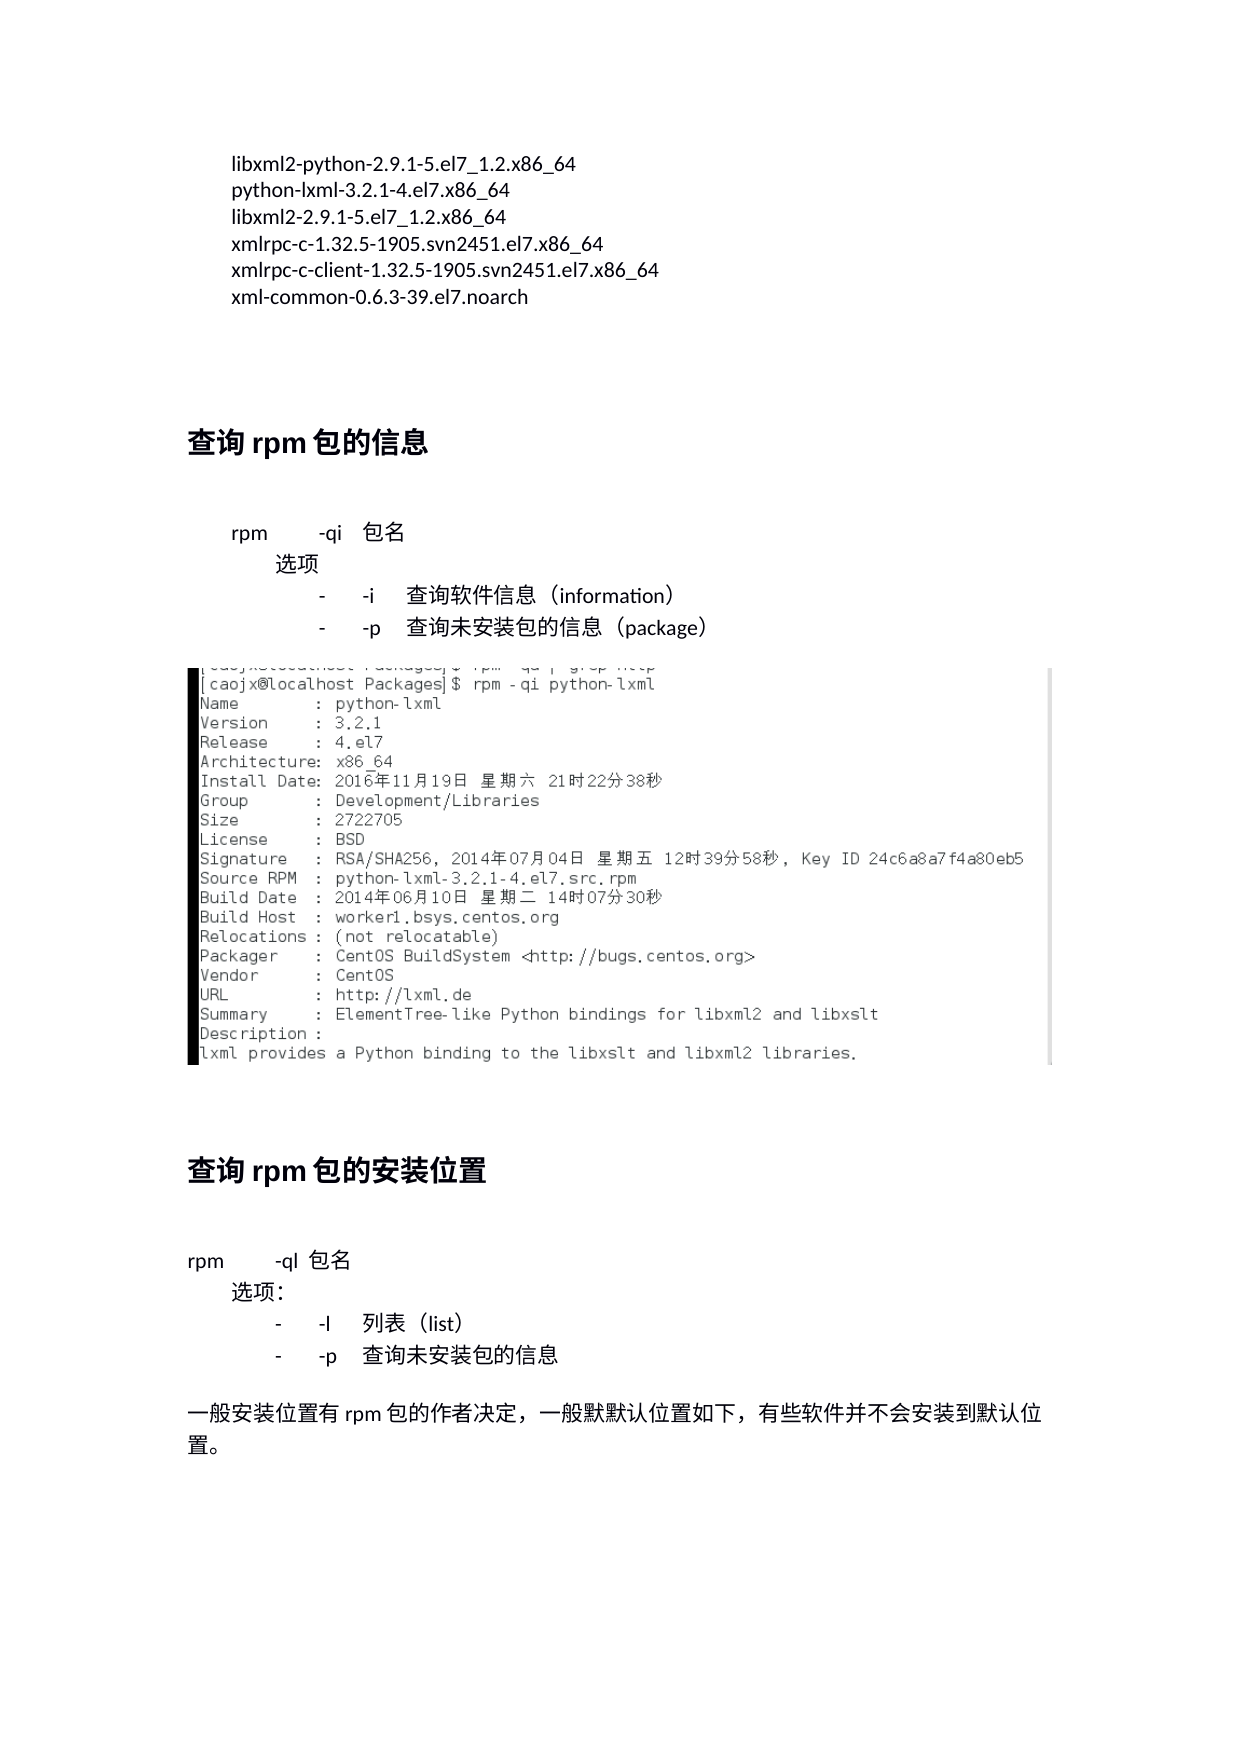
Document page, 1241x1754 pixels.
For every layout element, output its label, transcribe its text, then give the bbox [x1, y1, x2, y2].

text python-lxml-3.2.1-4.el7.x86_64 [187, 177, 1053, 203]
picture [187, 668, 1052, 1065]
text - -l 列表（list） [231, 1306, 1053, 1338]
text rpm -qi 包名 [187, 515, 1053, 547]
text 查询rpm包的信息 [187, 419, 1053, 461]
text - -p 查询未安装包的信息（package） [275, 610, 1053, 642]
text - -p 查询未安装包的信息 [231, 1338, 1053, 1370]
text libxml2-python-2.9.1-5.el7_1.2.x86_64 [187, 150, 1053, 177]
text rpm -ql 包名 [187, 1243, 1053, 1275]
text 选项： [187, 1275, 1053, 1306]
text xml-common-0.6.3-39.el7.noarch [187, 283, 1053, 310]
text libxml2-2.9.1-5.el7_1.2.x86_64 [187, 203, 1053, 230]
text 查询rpm包的安装位置 [187, 1147, 1053, 1189]
text 一般安装位置有rpm包的作者决定，一般默默认位置如下，有些软件并不会安装到默认位置。 [187, 1396, 1053, 1460]
text xmlrpc-c-1.32.5-1905.svn2451.el7.x86_64 [187, 230, 1053, 257]
text 选项 [231, 547, 1053, 578]
text - -i 查询软件信息（information） [275, 578, 1053, 610]
text xmlrpc-c-client-1.32.5-1905.svn2451.el7.x86_64 [187, 257, 1053, 283]
